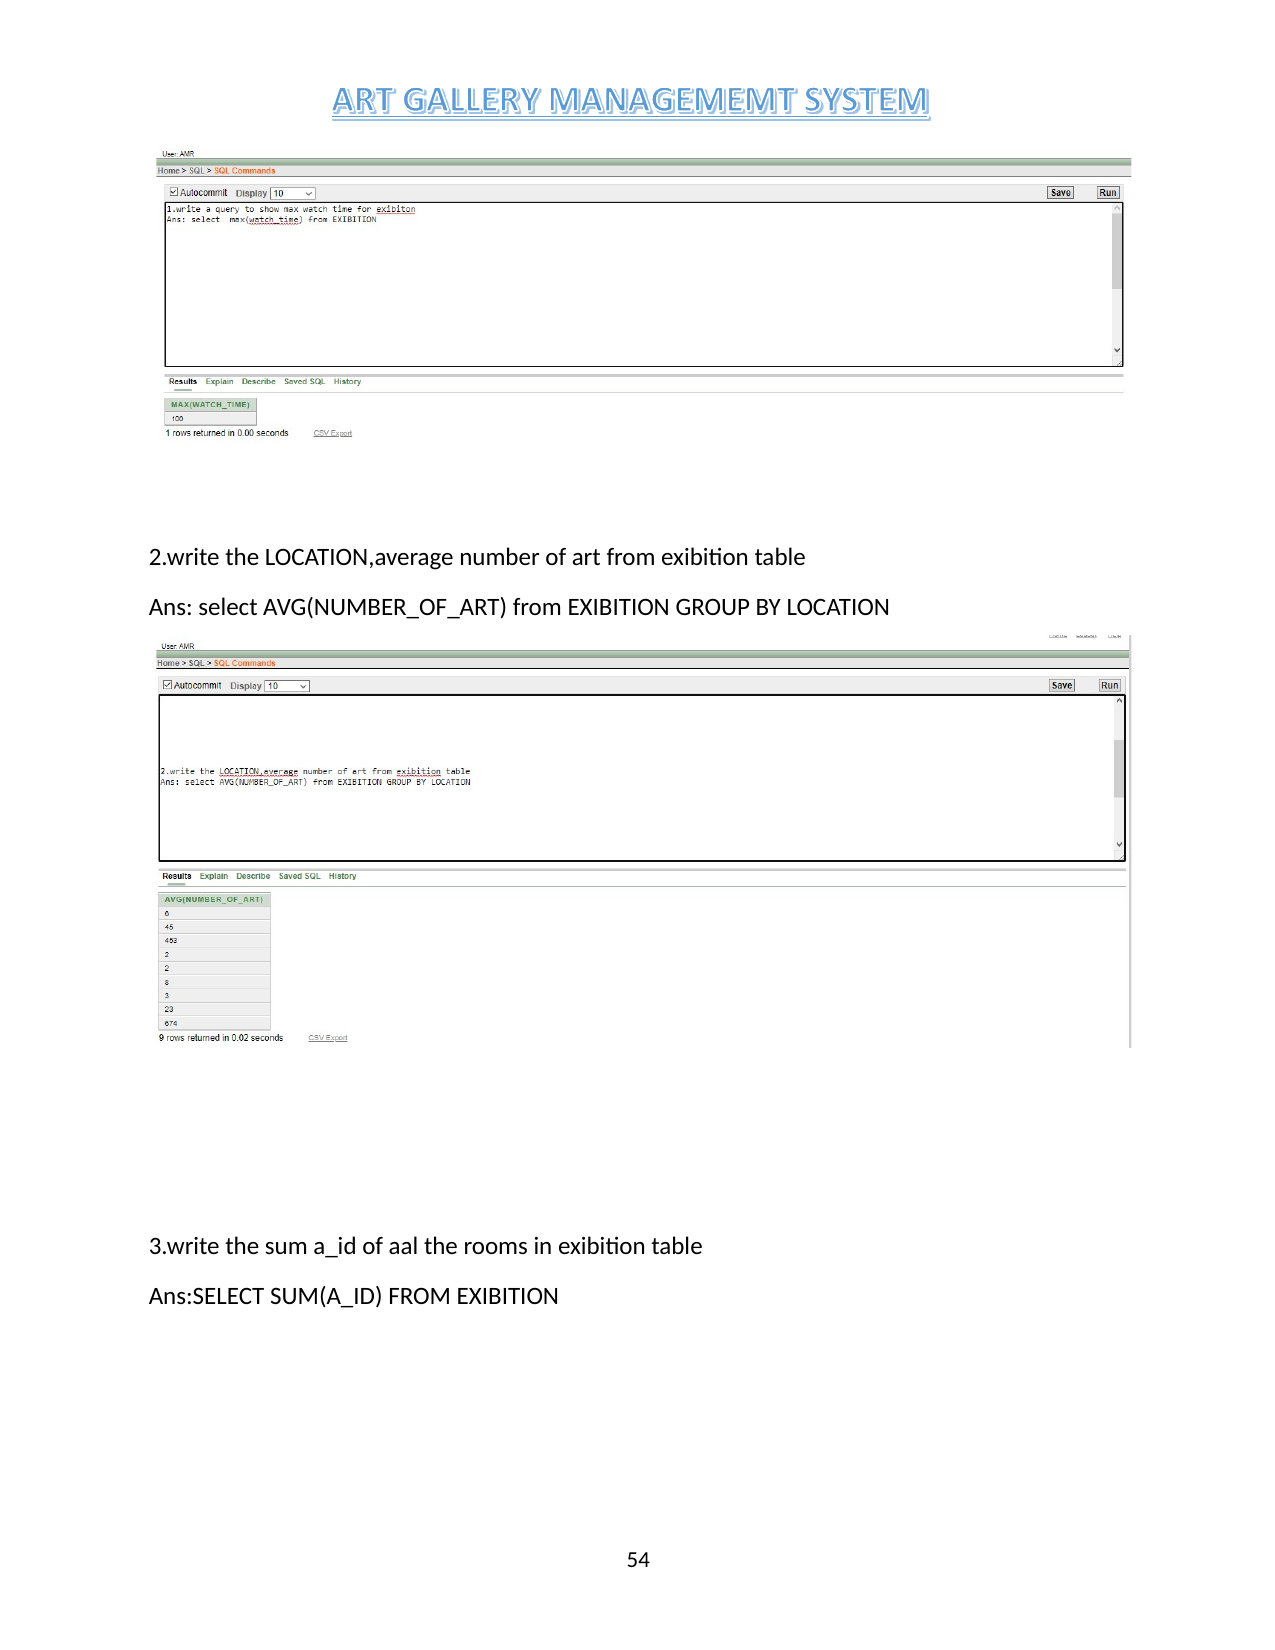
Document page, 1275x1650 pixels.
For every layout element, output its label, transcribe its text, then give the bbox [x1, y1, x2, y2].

picture [612, 86, 620, 98]
picture [526, 86, 533, 94]
picture [156, 635, 1132, 1048]
picture [578, 86, 587, 109]
picture [754, 86, 766, 100]
picture [331, 86, 338, 106]
text 3.write the sum a_id of aal the rooms in exibition table [148, 1231, 1139, 1261]
picture [410, 86, 433, 108]
picture [828, 86, 835, 93]
text Ans: select AVG(NUMBER_OF_ART) from EXIBITION GROUP BY LOCATION [148, 591, 1139, 621]
text 2.write the LOCATION,average number of art from exibition table [148, 541, 1139, 572]
picture [703, 86, 715, 99]
text Ans:SELECT SUM(A_ID) FROM EXIBITION [148, 1280, 1139, 1311]
picture [346, 86, 356, 109]
picture [595, 86, 605, 109]
picture [156, 61, 1132, 529]
picture [558, 86, 570, 99]
picture [457, 86, 466, 107]
